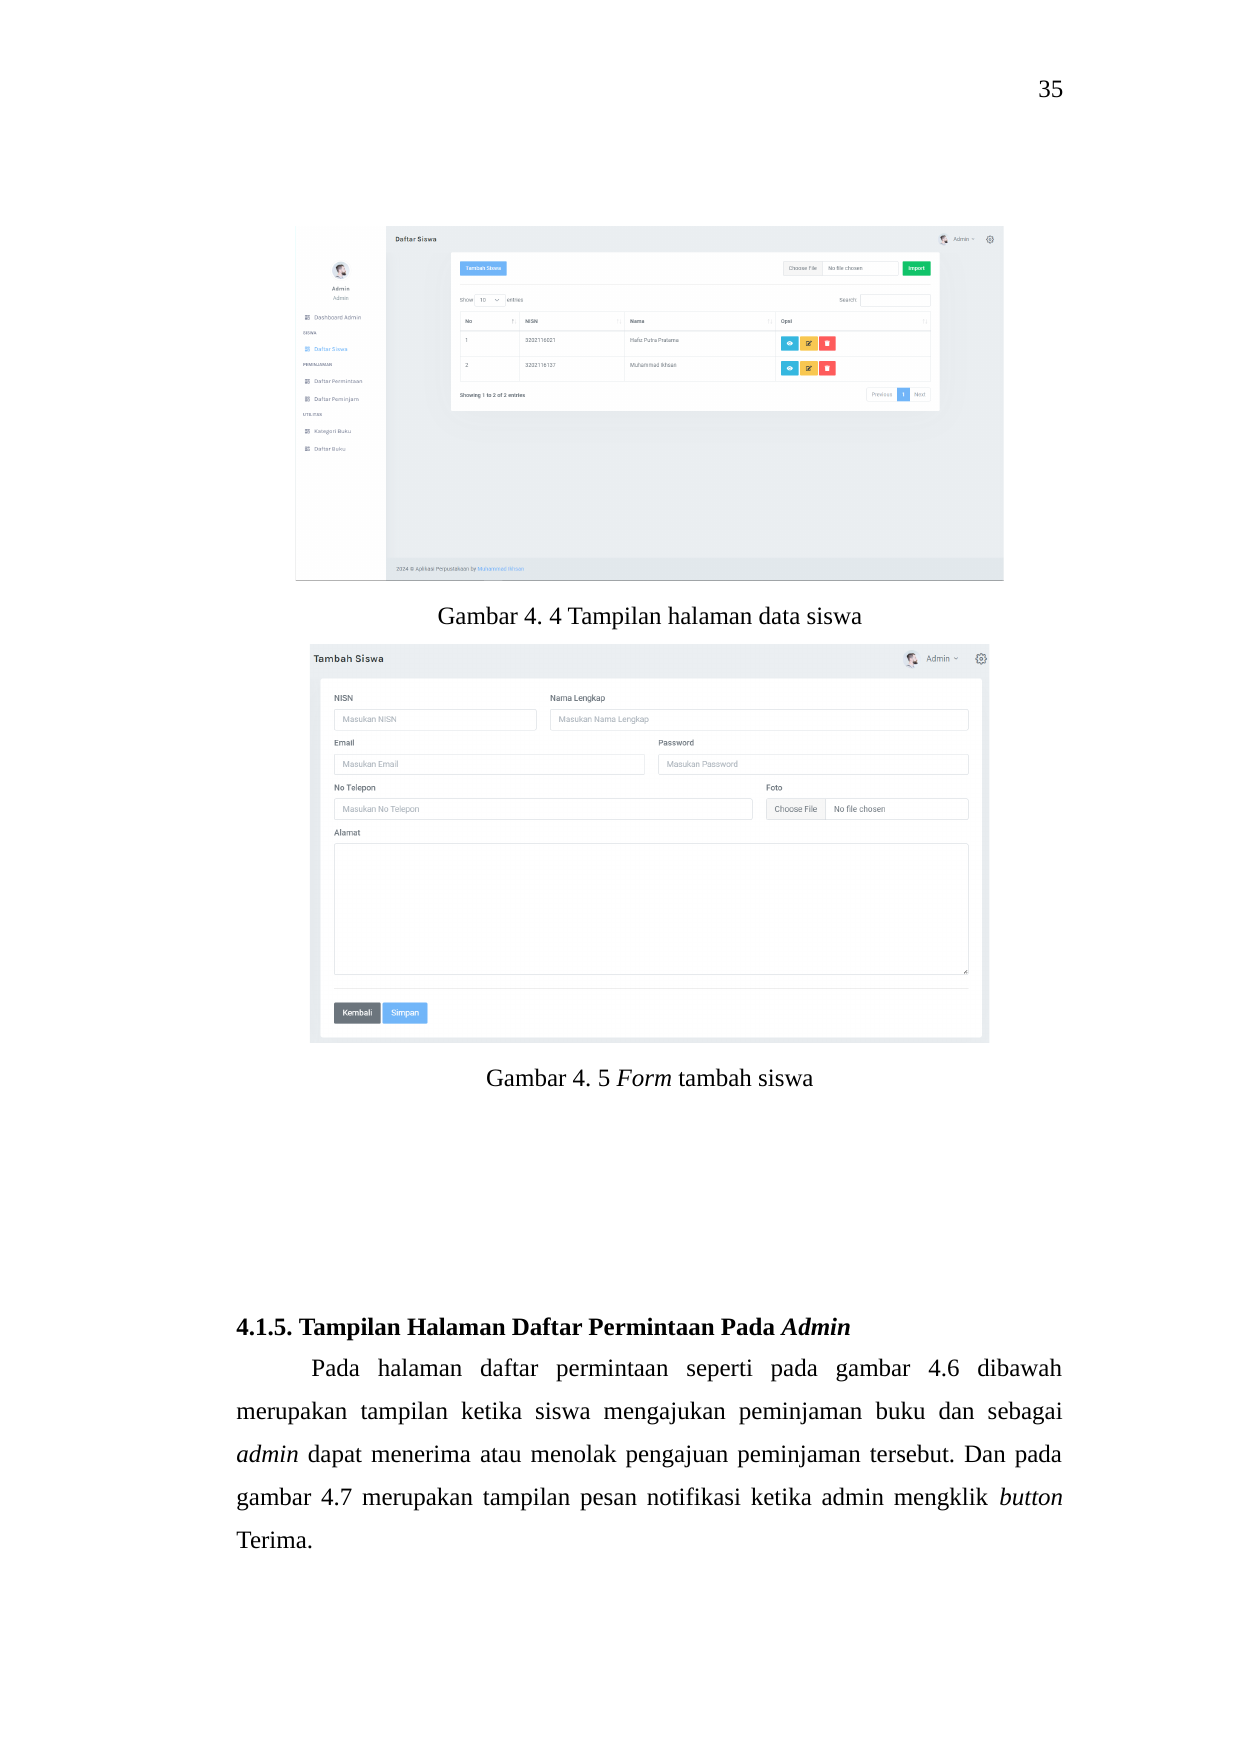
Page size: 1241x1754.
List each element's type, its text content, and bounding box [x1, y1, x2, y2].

picture [295, 226, 1004, 581]
picture [309, 644, 990, 1043]
text Gambar 4. 4 Tampilan halaman data siswa [236, 601, 1063, 630]
subtitle Tampilan Halaman Daftar Permintaan Pada Admin [236, 1312, 1063, 1341]
text Gambar 4. 5 Form tambah siswa [236, 1063, 1063, 1092]
text Pada halaman daftar permintaan seperti pada gambar 4.6 dibawah merupakan tampilan ketika siswa mengajukan peminjaman buku dan sebagai admin dapat menerima atau menolak pengajuan peminjaman tersebut. Dan pada gambar 4.7 merupakan tampilan pesan notifikasi ketika admin mengklik button Terima. [236, 1353, 1063, 1554]
